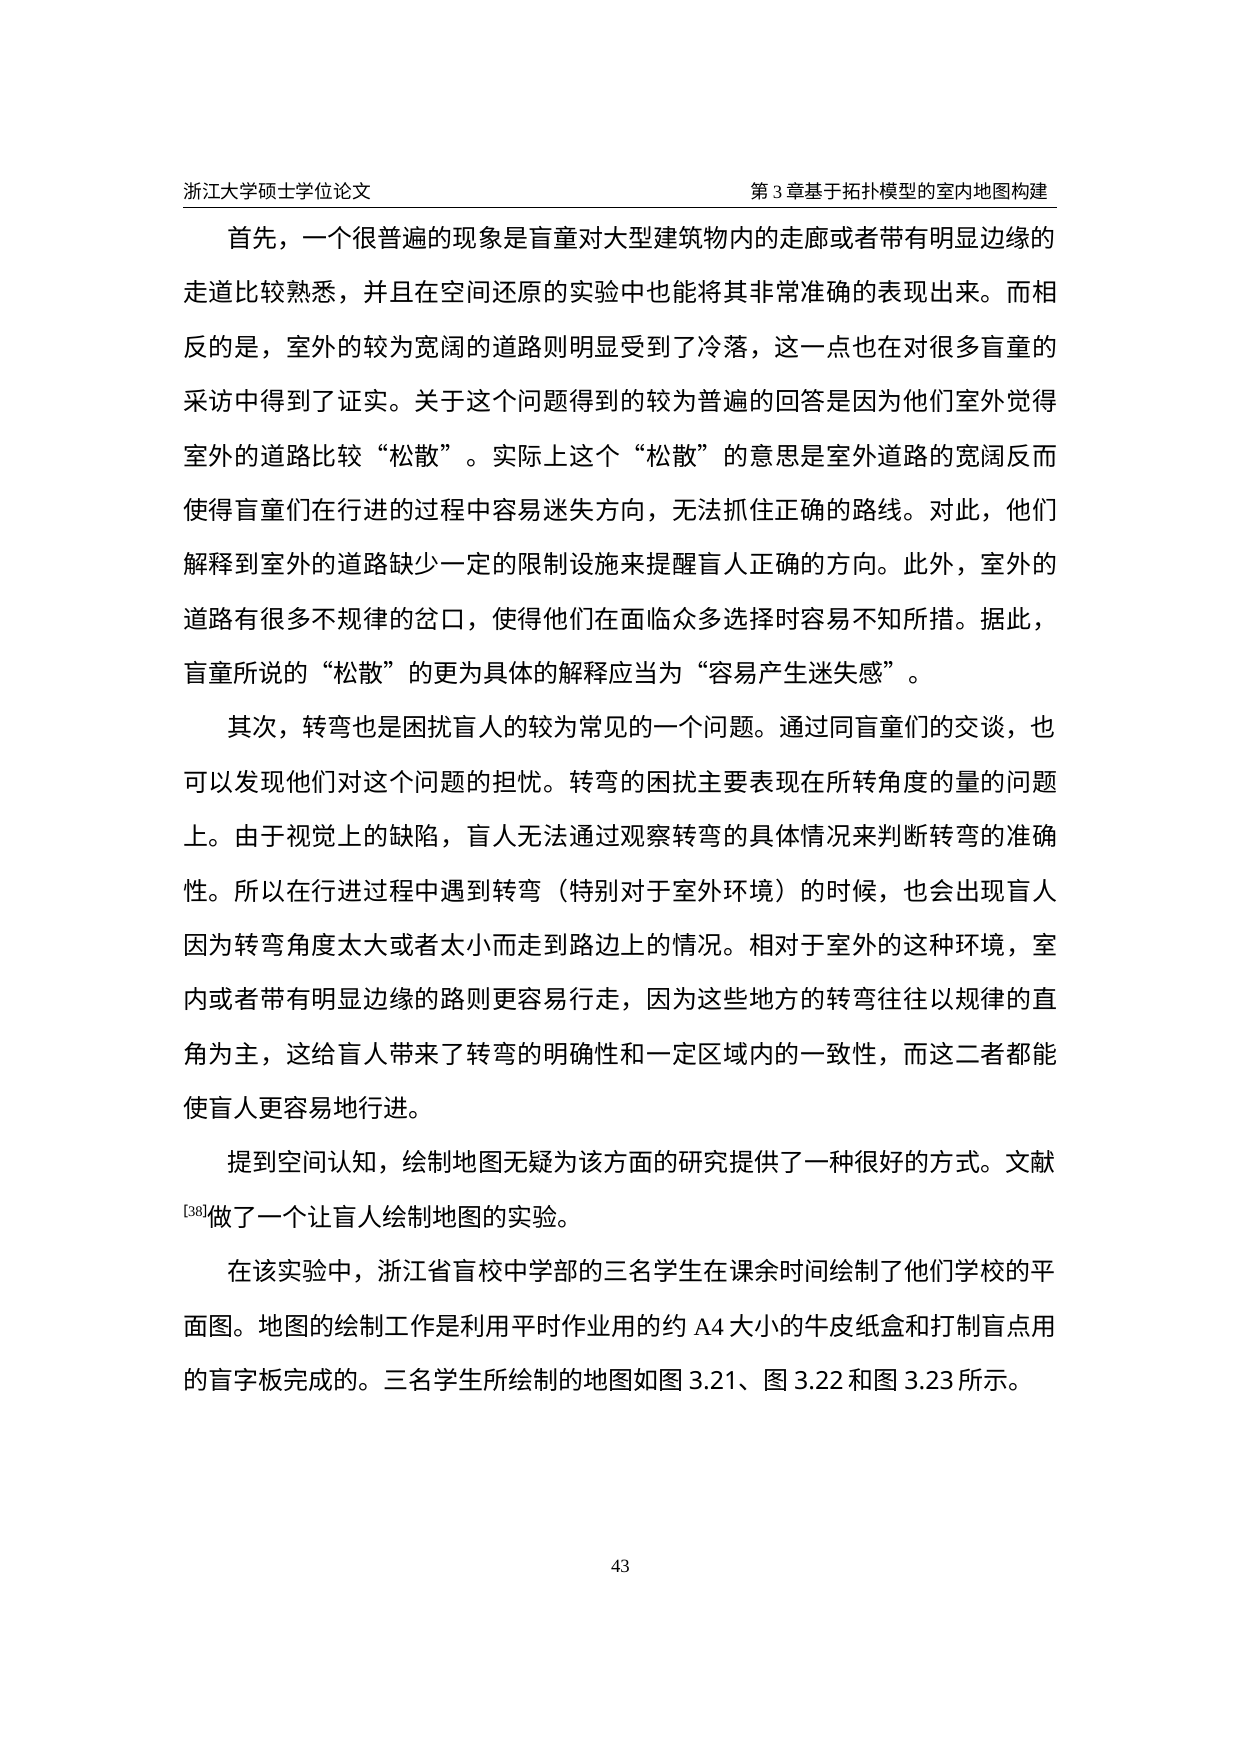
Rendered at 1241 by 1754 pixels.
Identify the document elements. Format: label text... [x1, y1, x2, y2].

text 其次，转弯也是困扰盲人的较为常见的一个问题。通过同盲童们的交谈，也可以发现他们对这个问题的担忧。转弯的困扰主要表现在所转角度的量的问题上。由于视觉上的缺陷，盲人无法通过观察转弯的具体情况来判断转弯的准确性。所以在行进过程中遇到转弯（特别对于室外环境）的时候，也会出现盲人因为转弯角度太大或者太小而走到路边上的情况。相对于室外的这种环境，室内或者带有明显边缘的路则更容易行走，因为这些地方的转弯往往以规律的直角为主，这给盲人带来了转弯的明确性和一定区域内的一致性，而这二者都能使盲人更容易地行进。 [183, 708, 1057, 1125]
text 首先，一个很普遍的现象是盲童对大型建筑物内的走廊或者带有明显边缘的走道比较熟悉，并且在空间还原的实验中也能将其非常准确的表现出来。而相反的是，室外的较为宽阔的道路则明显受到了冷落，这一点也在对很多盲童的采访中得到了证实。关于这个问题得到的较为普遍的回答是因为他们室外觉得室外的道路比较“松散”。实际上这个“松散”的意思是室外道路的宽阔反而使得盲童们在行进的过程中容易迷失方向，无法抓住正确的路线。对此，他们解释到室外的道路缺少一定的限制设施来提醒盲人正确的方向。此外，室外的道路有很多不规律的岔口，使得他们在面临众多选择时容易不知所措。据此，盲童所说的“松散”的更为具体的解释应当为“容易产生迷失感”。 [183, 218, 1057, 690]
text 提到空间认知，绘制地图无疑为该方面的研究提供了一种很好的方式。文献[38]做了一个让盲人绘制地图的实验。 [183, 1143, 1057, 1233]
